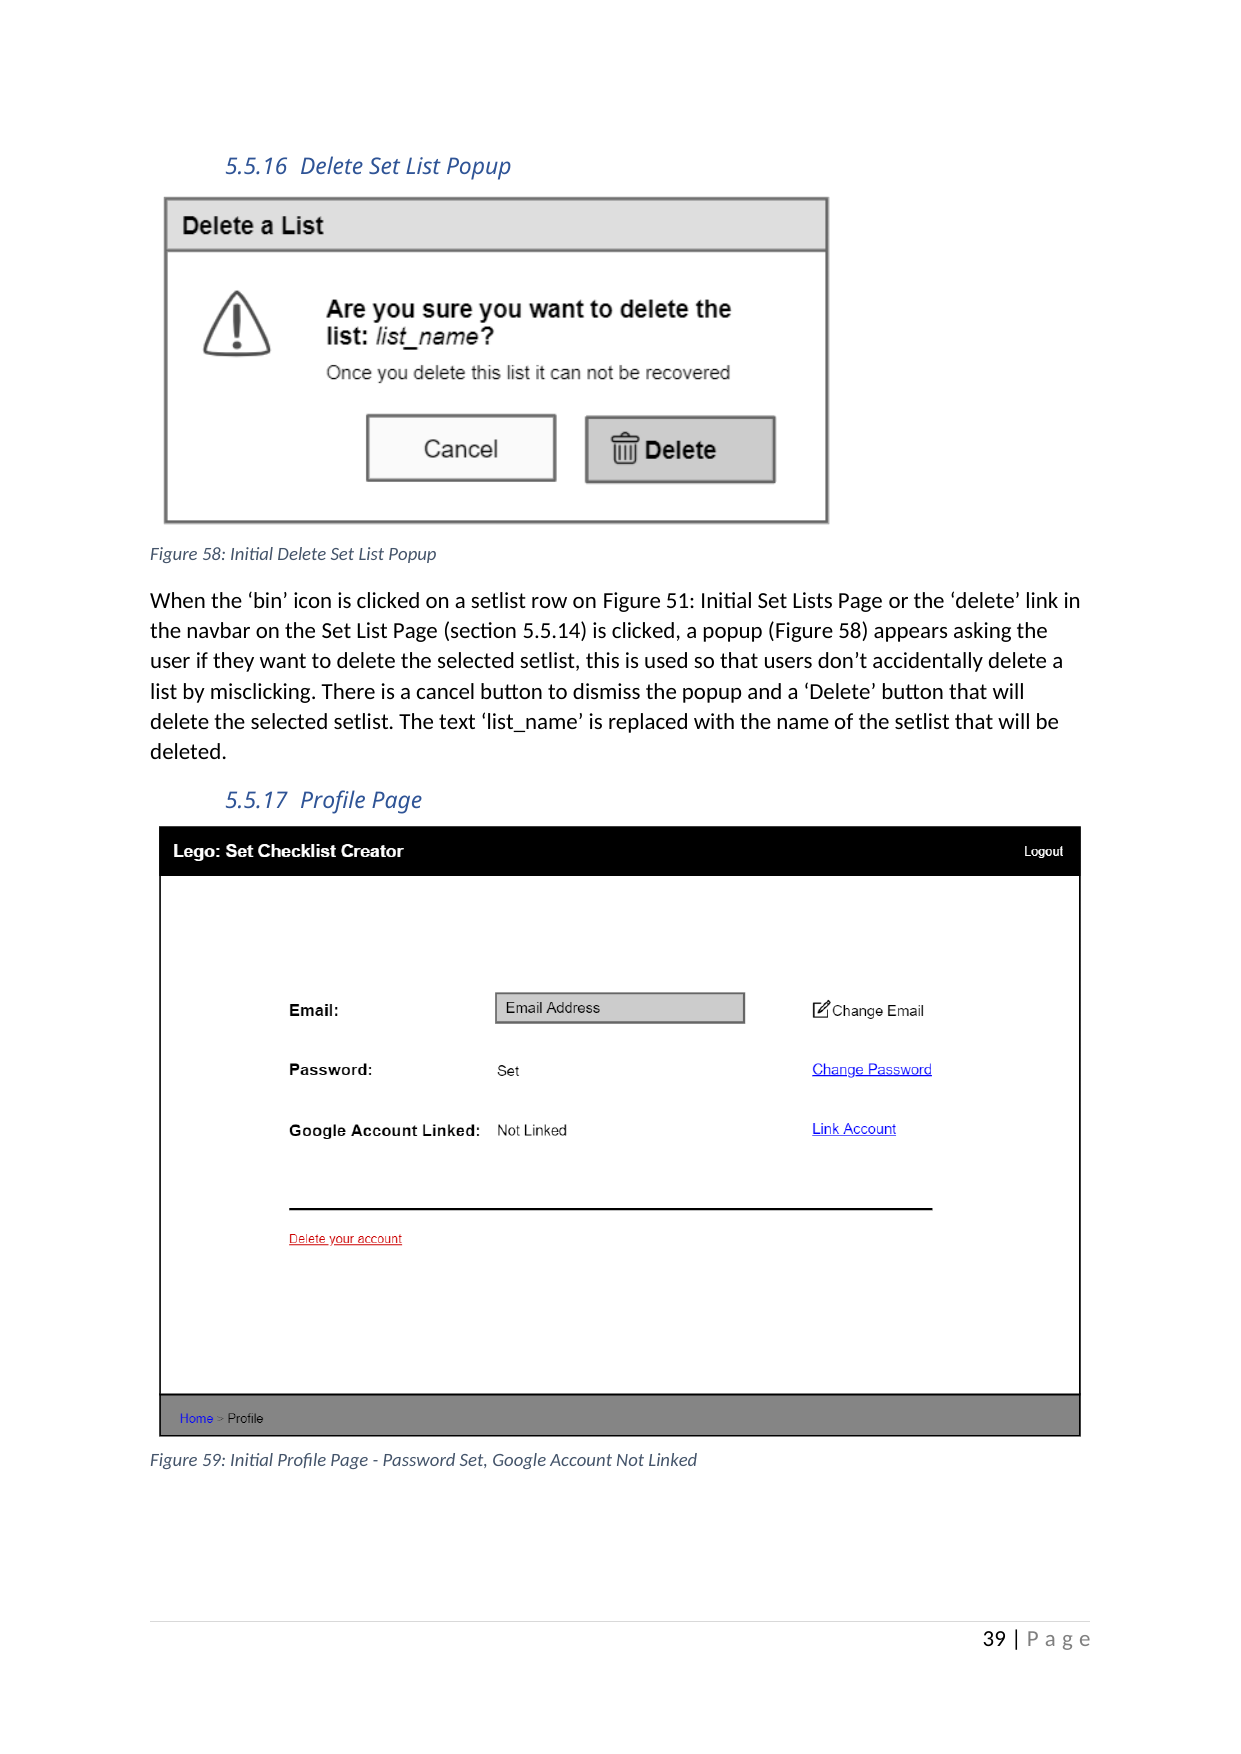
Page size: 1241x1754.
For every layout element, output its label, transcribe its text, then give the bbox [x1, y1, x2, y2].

text Figure 59: Initial Profile Page - Password Set, Google Account Not Linked [150, 1448, 1090, 1471]
picture [150, 183, 846, 541]
subtitle Delete Set List Popup [225, 150, 1090, 181]
picture [150, 817, 1091, 1446]
subtitle Profile Page [225, 784, 1090, 815]
text When the ‘bin’ icon is clicked on a setlist row on Figure 51: Initial Set Lists Page or the ‘delete’ link in the navbar on the Set List Page (section 5.5.14) is clicked, a popup (Figure 58) appears asking the user if they want to delete the selected setlist, this is used so that users don’t accidentally delete a list by misclicking. There is a cancel button to dismiss the popup and a ‘Delete’ button that will delete the selected setlist. The text ‘list_name’ is replaced with the name of the setlist that will be deleted. [150, 586, 1090, 765]
text Figure 58: Initial Delete Set List Popup [150, 542, 1090, 565]
